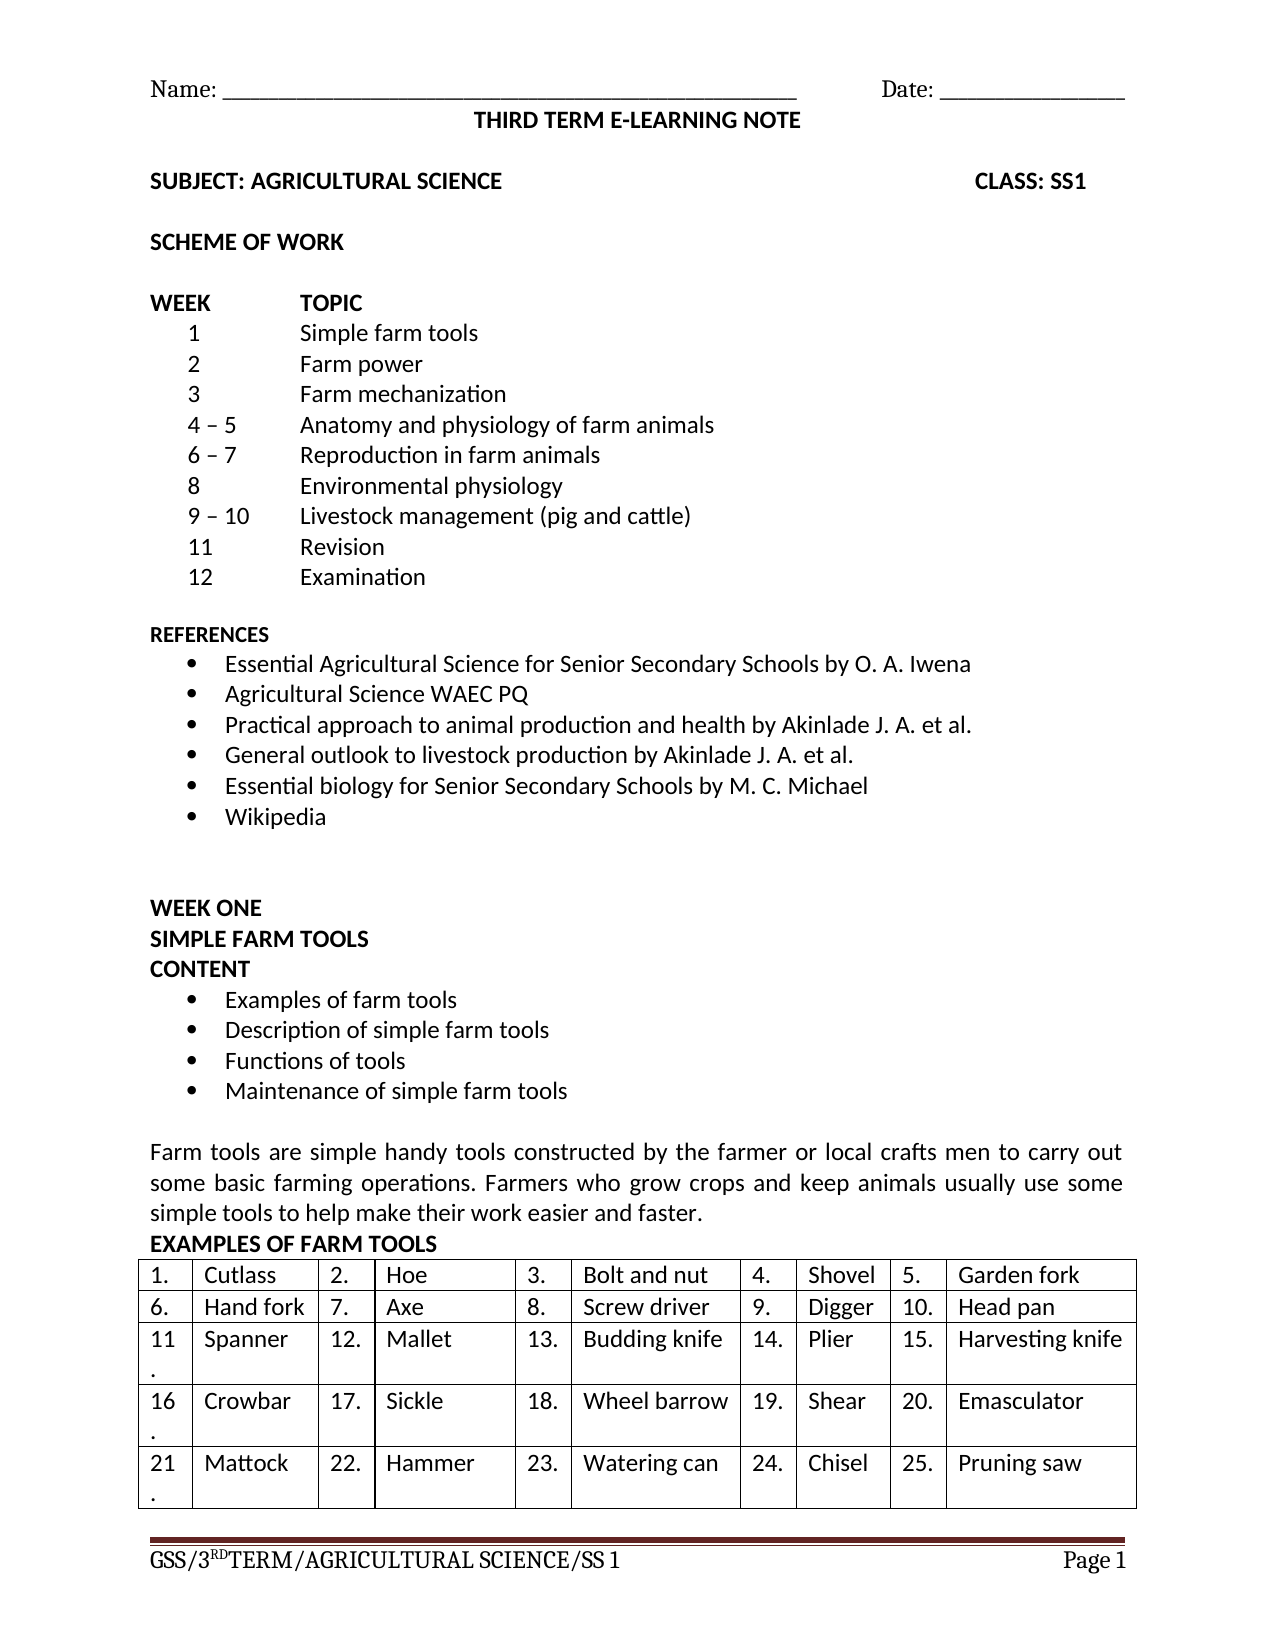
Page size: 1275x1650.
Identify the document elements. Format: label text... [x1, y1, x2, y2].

table_cell 15. [891, 1323, 946, 1384]
table_cell Plier [797, 1323, 890, 1384]
table_cell 10. [891, 1291, 946, 1322]
table_cell Budding knife [572, 1323, 740, 1384]
table_cell 20. [891, 1385, 946, 1446]
table_cell 25. [891, 1447, 946, 1508]
text 12 Examination [187, 562, 1125, 592]
list Practical approach to animal production and health by Akinlade J. A. et al. [187, 709, 1125, 740]
table_cell Sickle [376, 1385, 515, 1446]
list WEEK ONE [150, 892, 1125, 923]
list General outlook to livestock production by Akinlade J. A. et al. [187, 740, 1125, 770]
list Maintenance of simple farm tools [187, 1075, 1125, 1106]
table_cell Mattock [193, 1447, 318, 1508]
table_cell Emasculator [947, 1385, 1136, 1446]
table_header 4. [741, 1260, 796, 1290]
table_cell Hammer [376, 1447, 515, 1508]
table_cell Mallet [376, 1323, 515, 1384]
list Wikipedia [187, 801, 1125, 831]
table_cell Spanner [193, 1323, 318, 1384]
table_header 3. [516, 1260, 571, 1290]
text 9 – 10 Livestock management (pig and cattle) [187, 501, 1125, 531]
text 1 Simple farm tools [150, 317, 1125, 348]
table_cell Shear [797, 1385, 890, 1446]
text Farm tools are simple handy tools constructed by the farmer or local crafts men to carry out some basic farming operations. Farmers who grow crops and keep animals usually use some simple tools to help make their work easier and faster. [150, 1136, 1125, 1228]
table_cell 17. [319, 1385, 374, 1446]
table_header Garden fork [947, 1260, 1136, 1290]
list Essential Agricultural Science for Senior Secondary Schools by O. A. Iwena [187, 648, 1125, 679]
table_header Bolt and nut [572, 1260, 740, 1290]
table_cell Hand fork [193, 1291, 318, 1322]
table_cell Axe [376, 1291, 515, 1322]
table_cell 13. [516, 1323, 571, 1384]
text 8 Environmental physiology [187, 470, 1125, 501]
table_header 1. [139, 1260, 192, 1290]
list Essential biology for Senior Secondary Schools by M. C. Michael [187, 770, 1125, 801]
table_cell 12. [319, 1323, 374, 1384]
table_cell Crowbar [193, 1385, 318, 1446]
table_cell 9. [741, 1291, 796, 1322]
table_header Cutlass [193, 1260, 318, 1290]
table_header 2. [319, 1260, 374, 1290]
text 2 Farm power [187, 348, 1125, 378]
text SIMPLE FARM TOOLS [150, 923, 1125, 953]
table_cell Wheel barrow [572, 1385, 740, 1446]
table_cell Chisel [797, 1447, 890, 1508]
table_cell Screw driver [572, 1291, 740, 1322]
table_cell 18. [516, 1385, 571, 1446]
table_header Shovel [797, 1260, 890, 1290]
table_cell 14. [741, 1323, 796, 1384]
table_cell 23. [516, 1447, 571, 1508]
list Description of simple farm tools [187, 1014, 1125, 1045]
text EXAMPLES OF FARM TOOLS [150, 1228, 1125, 1258]
table_cell 24. [741, 1447, 796, 1508]
table_cell 6. [139, 1291, 192, 1322]
table_header 5. [891, 1260, 946, 1290]
text SUBJECT: AGRICULTURAL SCIENCE CLASS: SS1 [150, 165, 1125, 195]
table_cell 16. [139, 1385, 192, 1446]
text 3 Farm mechanization [187, 378, 1125, 409]
table_cell Pruning saw [947, 1447, 1136, 1508]
table_cell 7. [319, 1291, 374, 1322]
table_cell 19. [741, 1385, 796, 1446]
table_cell 8. [516, 1291, 571, 1322]
table_cell Watering can [572, 1447, 740, 1508]
table_cell Head pan [947, 1291, 1136, 1322]
text 4 – 5 Anatomy and physiology of farm animals [187, 409, 1125, 439]
table_cell 21. [139, 1447, 192, 1508]
text CONTENT [150, 953, 1125, 984]
table_cell Harvesting knife [947, 1323, 1136, 1384]
text REFERENCES [150, 620, 1125, 648]
table_header Hoe [376, 1260, 515, 1290]
text SCHEME OF WORK [150, 226, 1125, 256]
table_cell 11. [139, 1323, 192, 1384]
list Examples of farm tools [187, 984, 1125, 1014]
text 6 – 7 Reproduction in farm animals [187, 439, 1125, 470]
list Agricultural Science WAEC PQ [187, 679, 1125, 709]
text WEEK TOPIC [150, 287, 1125, 317]
text 11 Revision [187, 531, 1125, 562]
table_cell 22. [319, 1447, 374, 1508]
table_cell Digger [797, 1291, 890, 1322]
list Functions of tools [187, 1045, 1125, 1075]
text THIRD TERM E-LEARNING NOTE [150, 104, 1125, 134]
